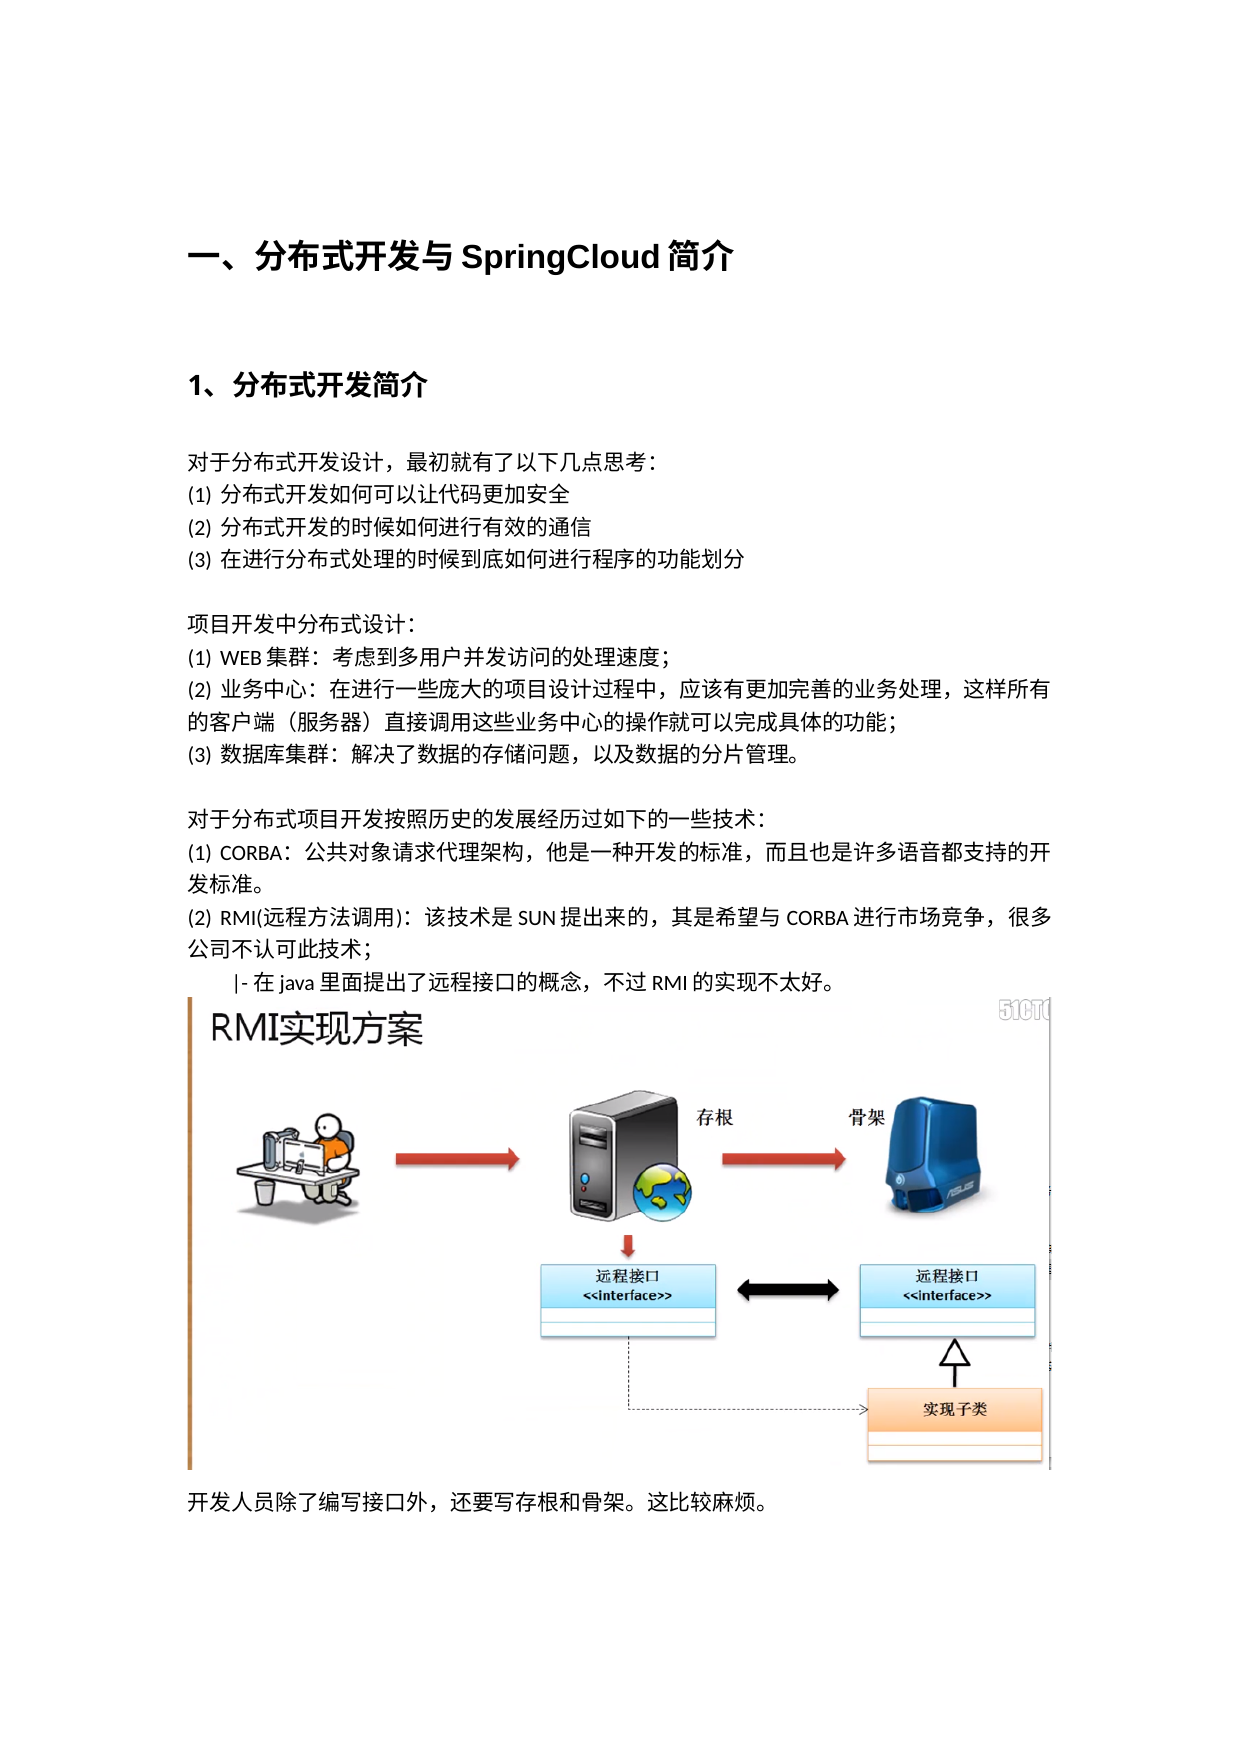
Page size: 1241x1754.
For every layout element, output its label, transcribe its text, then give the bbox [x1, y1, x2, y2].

list 项目开发中分布式设计： [187, 607, 1053, 639]
subtitle 分布式开发简介 [187, 350, 1053, 415]
list 在进行分布式处理的时候到底如何进行程序的功能划分 [187, 542, 1053, 574]
list 业务中心：在进行一些庞大的项目设计过程中，应该有更加完善的业务处理，这样所有的客户端（服务器）直接调用这些业务中心的操作就可以完成具体的功能； [187, 672, 1053, 737]
list 分布式开发的时候如何进行有效的通信 [187, 509, 1053, 542]
list RMI(远程方法调用)：该技术是SUN提出来的，其是希望与CORBA进行市场竞争，很多公司不认可此技术； [187, 899, 1053, 964]
list |- 在java里面提出了远程接口的概念，不过RMI的实现不太好。 [231, 964, 1053, 997]
list 数据库集群：解决了数据的存储问题，以及数据的分片管理。 [187, 737, 1053, 769]
list CORBA：公共对象请求代理架构，他是一种开发的标准，而且也是许多语音都支持的开发标准。 [187, 834, 1053, 899]
list 对于分布式项目开发按照历史的发展经历过如下的一些技术： [187, 802, 1053, 834]
subtitle 分布式开发与SpringCloud简介 [187, 222, 1053, 287]
list 开发人员除了编写接口外，还要写存根和骨架。这比较麻烦。 [187, 1484, 1053, 1517]
list 分布式开发如何可以让代码更加安全 [187, 477, 1053, 509]
list 对于分布式开发设计，最初就有了以下几点思考： [187, 444, 1053, 477]
picture [187, 997, 1052, 1470]
list WEB集群：考虑到多用户并发访问的处理速度； [187, 639, 1053, 672]
